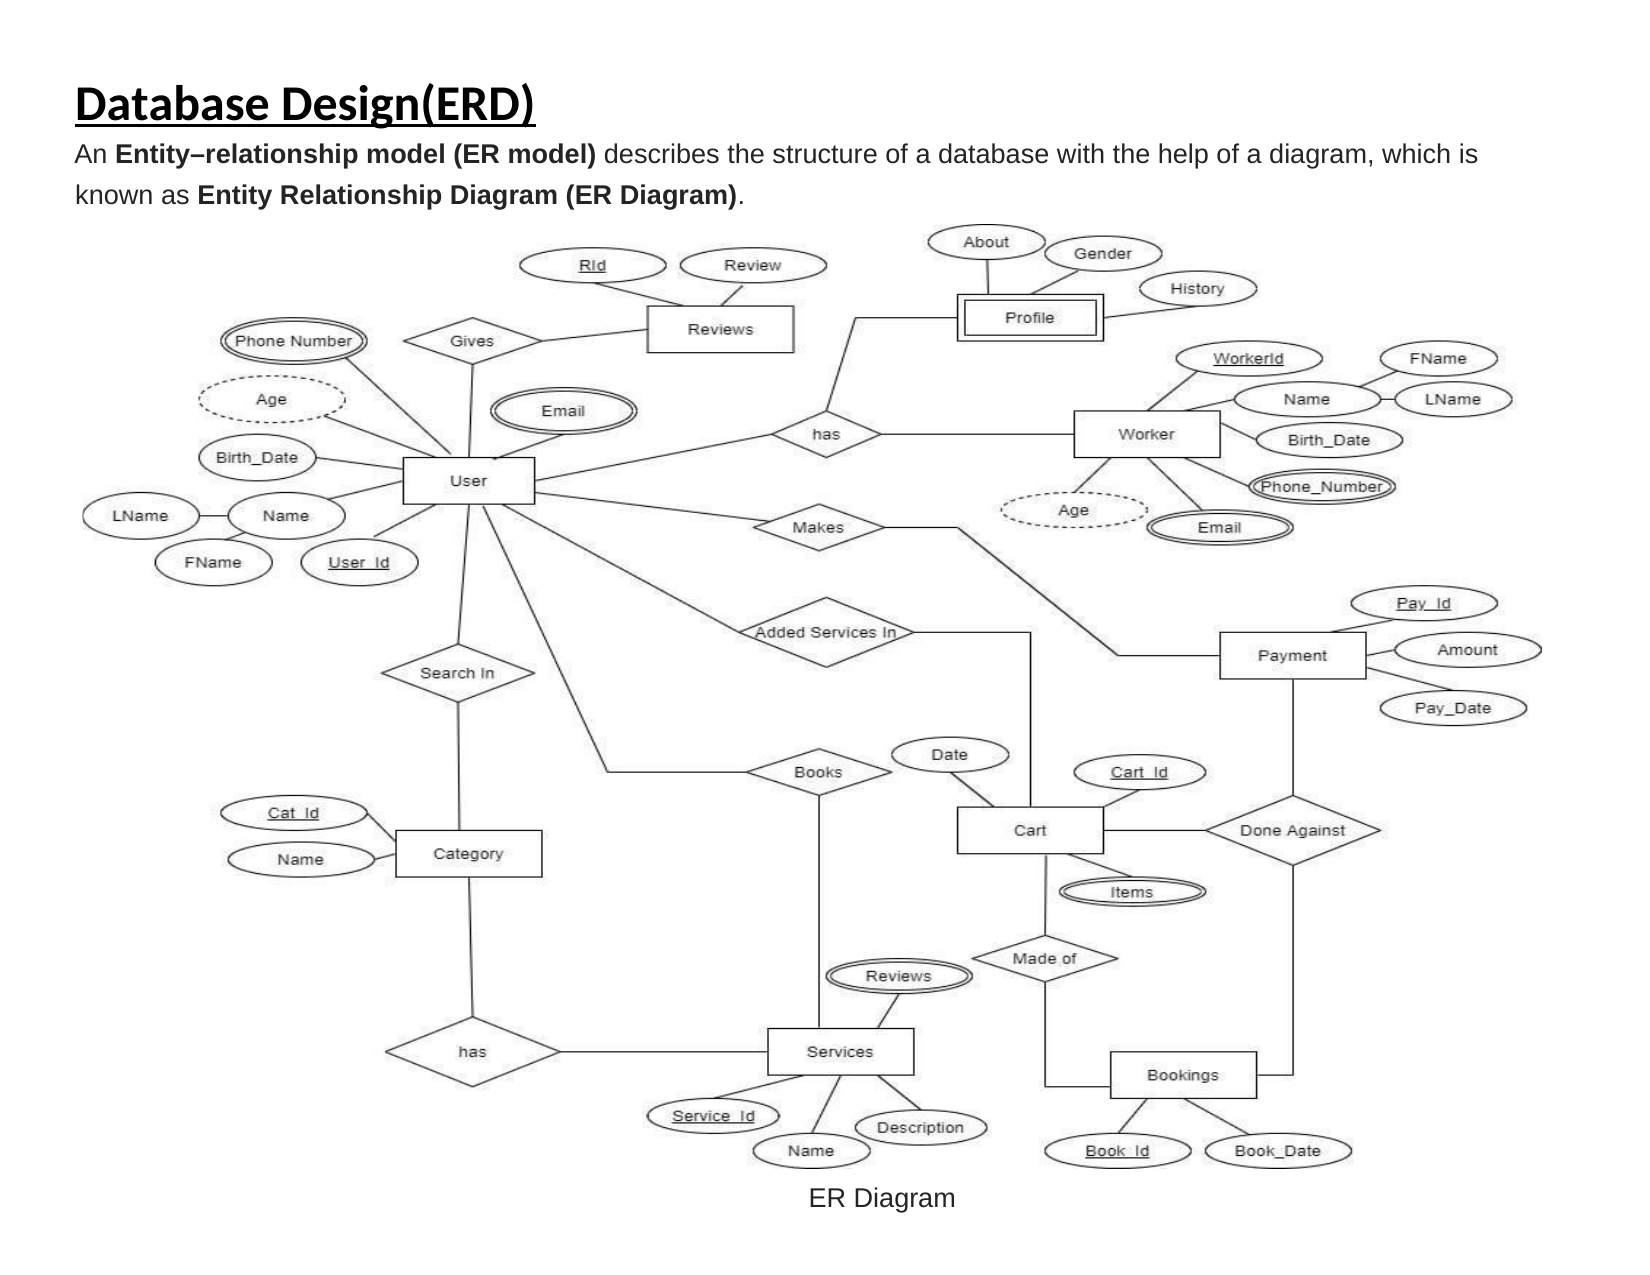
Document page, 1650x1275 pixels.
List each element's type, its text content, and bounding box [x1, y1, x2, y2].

text An Entity–relationship model (ER model) describes the structure of a database with the help of a diagram, which is known as Entity Relationship Diagram (ER Diagram). [74, 138, 1562, 211]
text ER Diagram [808, 1182, 1562, 1214]
picture [82, 224, 1542, 1169]
text Database Design(ERD) [75, 72, 1562, 133]
